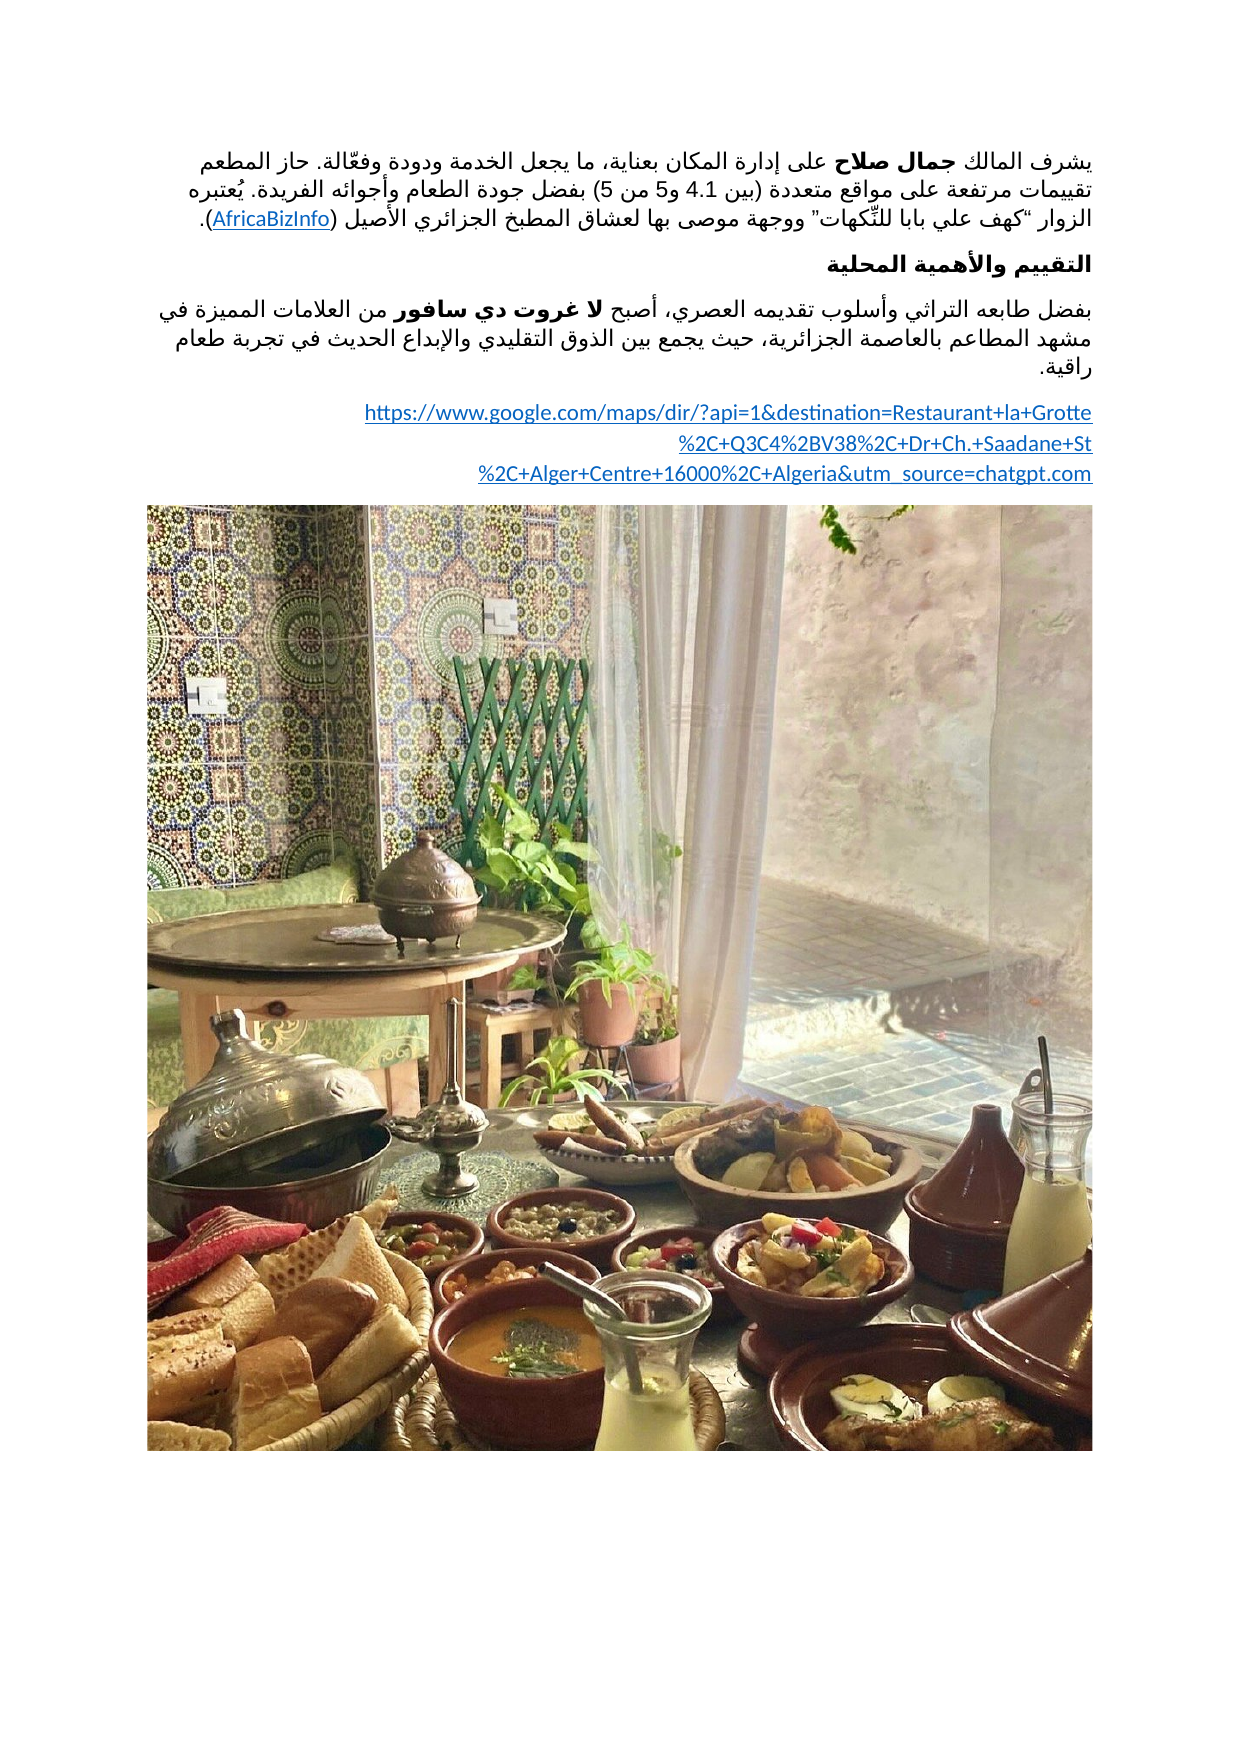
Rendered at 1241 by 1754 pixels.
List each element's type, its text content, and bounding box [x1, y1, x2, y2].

picture [147, 505, 1093, 1451]
text بفضل طابعه التراثي وأسلوب تقديمه العصري، أصبح لا غروت دي سافور من العلامات المميزة في مشهد المطاعم بالعاصمة الجزائرية، حيث يجمع بين الذوق التقليدي والإبداع الحديث في تجربة طعام راقية. [148, 296, 1093, 380]
text https://www.google.com/maps/dir/?api=1&destination=Restaurant+la+Grotte%2C+Q3C4%2BV38%2C+Dr+Ch.+Saadane+St%2C+Alger+Centre+16000%2C+Algeria&utm_source=chatgpt.com [148, 398, 1093, 487]
text التقييم والأهمية المحلية [148, 251, 1093, 278]
text يشرف المالك جمال صلاح على إدارة المكان بعناية، ما يجعل الخدمة ودودة وفعّالة. حاز المطعم تقييمات مرتفعة على مواقع متعددة (بين 4.1 و5 من 5) بفضل جودة الطعام وأجوائه الفريدة. يُعتبره الزوار “كهف علي بابا للنِّكهات” ووجهة موصى بها لعشاق المطبخ الجزائري الأصيل (AfricaBizInfo). [148, 148, 1093, 232]
